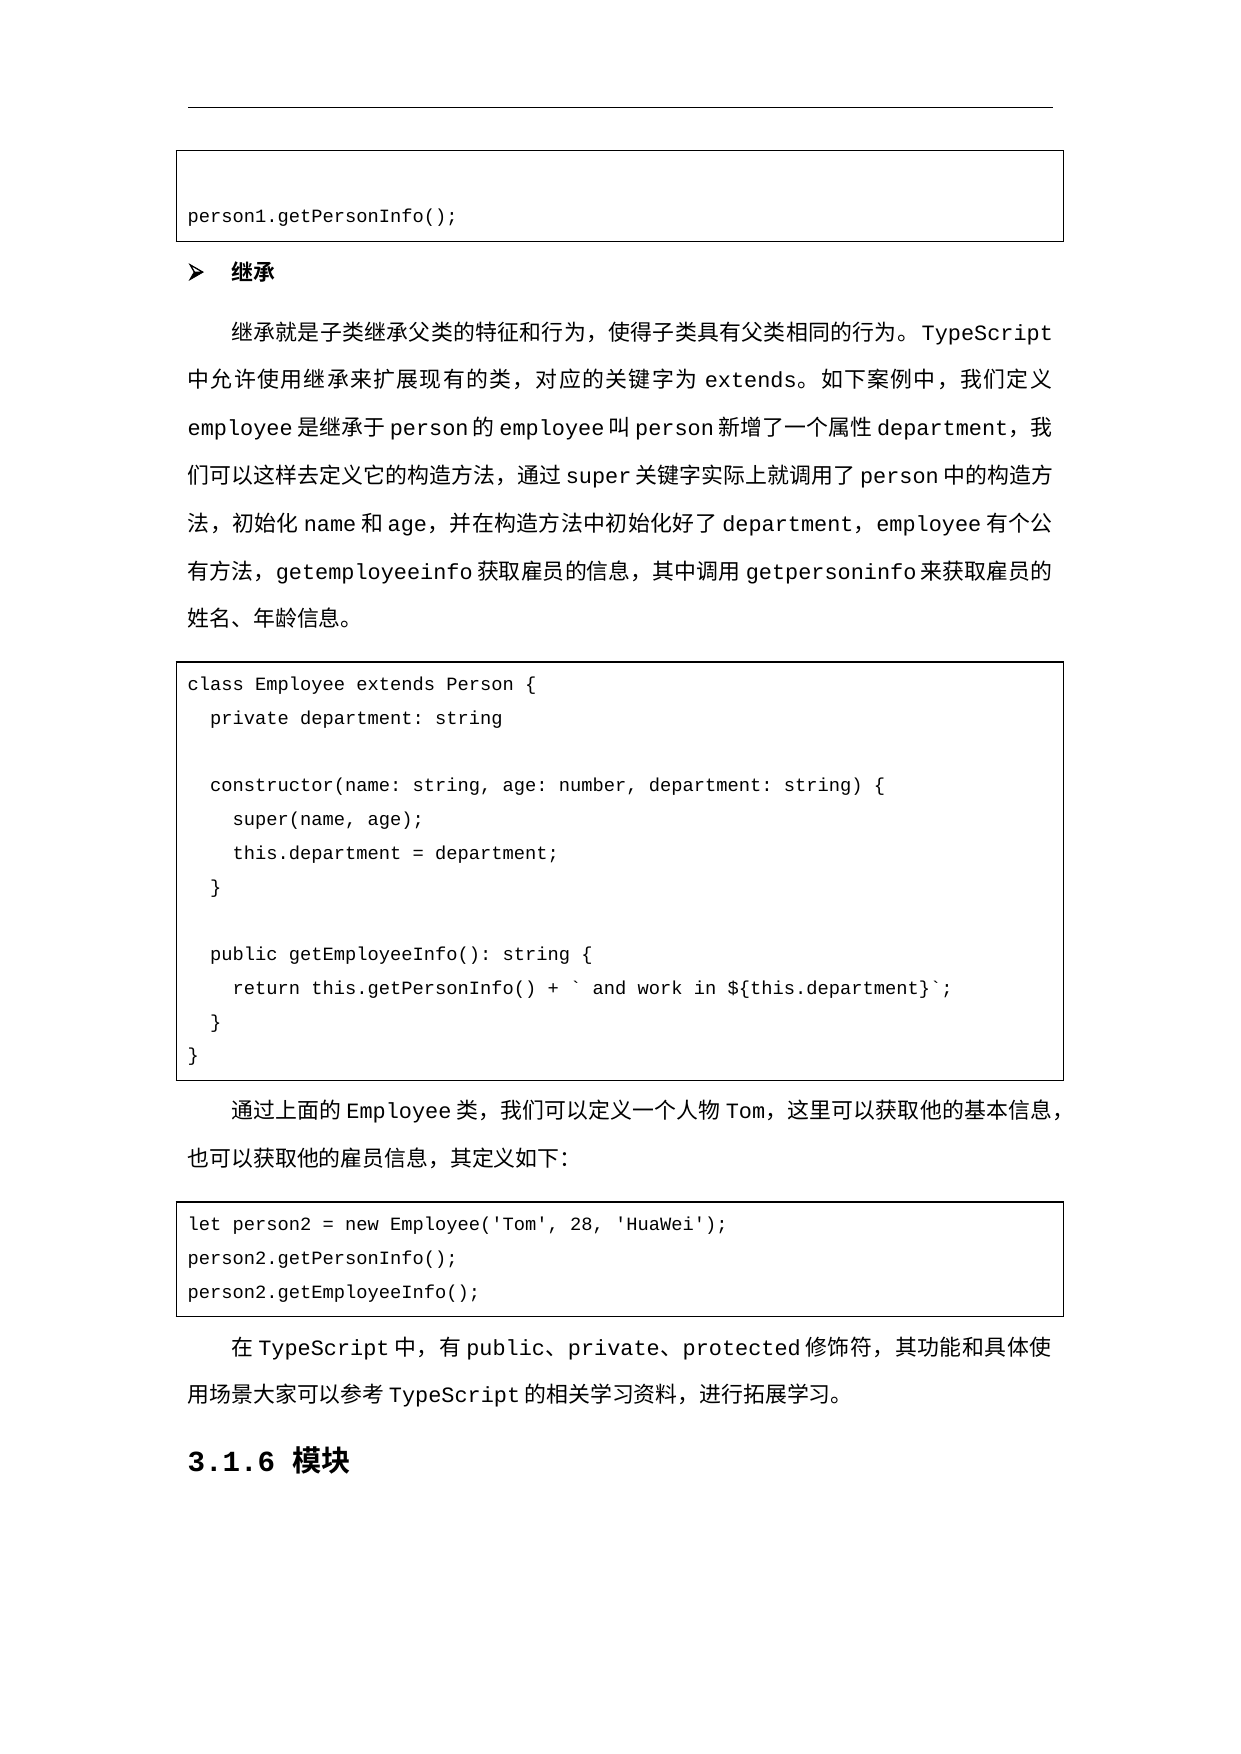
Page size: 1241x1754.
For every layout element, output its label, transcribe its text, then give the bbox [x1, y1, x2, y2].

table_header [177, 151, 1063, 241]
text 通过上面的Employee类，我们可以定义一个人物Tom，这里可以获取他的基本信息，也可以获取他的雇员信息，其定义如下： [187, 1093, 1053, 1173]
table_header class Employee extends Person { private department: string constructor(name: string, age: number, department: string) { super(name, age); this.department = department; } public getEmployeeInfo(): string { return this.getPersonInfo() + ` and work in ${this.department}`; } } [177, 663, 1063, 1080]
text 在TypeScript中，有public、private、protected修饰符，其功能和具体使用场景大家可以参考TypeScript的相关学习资料，进行拓展学习。 [187, 1330, 1053, 1409]
list 继承 [187, 254, 1053, 286]
table_header let person2 = new Employee('Tom', 28, 'HuaWei'); person2.getPersonInfo(); person2.getEmployeeInfo(); [177, 1203, 1063, 1316]
subtitle 模块 [187, 1438, 1053, 1481]
text 继承就是子类继承父类的特征和行为，使得子类具有父类相同的行为。TypeScript中允许使用继承来扩展现有的类，对应的关键字为extends。如下案例中，我们定义employee是继承于person的employee叫person新增了一个属性department，我们可以这样去定义它的构造方法，通过super关键字实际上就调用了person中的构造方法，初始化name和age，并在构造方法中初始化好了department，employee有个公有方法，getemployeeinfo获取雇员的信息，其中调用getpersoninfo来获取雇员的姓名、年龄信息。 [187, 314, 1053, 633]
